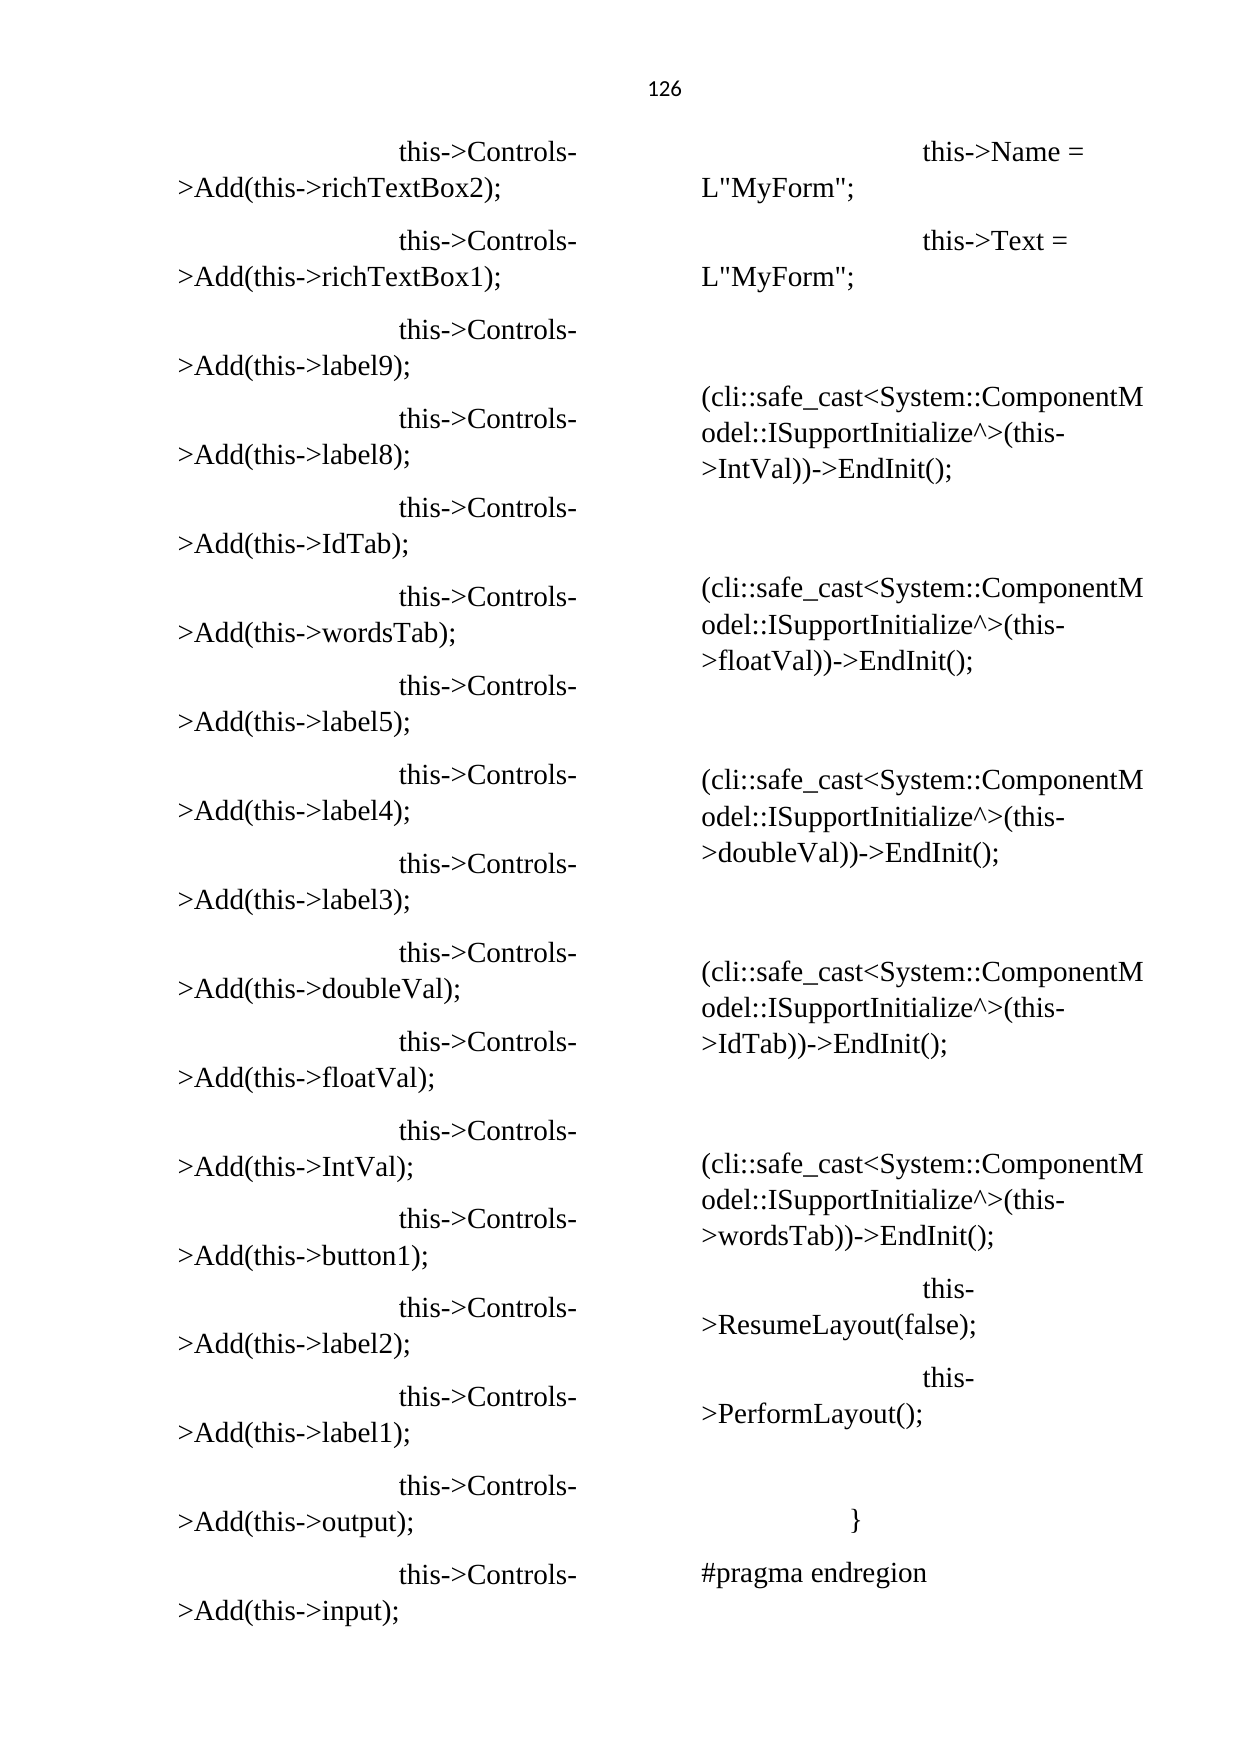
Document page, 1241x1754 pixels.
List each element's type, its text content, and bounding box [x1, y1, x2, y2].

text #pragma endregion [701, 1555, 1152, 1588]
text this->Controls->Add(this->label9); [177, 312, 627, 382]
text this->Controls->Add(this->label2); [177, 1291, 627, 1360]
text this->Controls->Add(this->label4); [177, 757, 627, 826]
text this->Controls->Add(this->richTextBox2); [177, 134, 627, 204]
text this->Controls->Add(this->wordsTab); [177, 579, 627, 648]
text (cli::safe_cast<System::ComponentModel::ISupportInitialize^>(this->IntVal))->EndInit(); [701, 312, 1152, 484]
text this->Controls->Add(this->label5); [177, 668, 627, 737]
text (cli::safe_cast<System::ComponentModel::ISupportInitialize^>(this->floatVal))->EndInit(); [701, 504, 1152, 676]
text this->Name = L"MyForm"; [701, 134, 1152, 204]
text this->Controls->Add(this->richTextBox1); [177, 223, 627, 293]
text this->PerformLayout(); [701, 1360, 1152, 1430]
text this->Controls->Add(this->label8); [177, 401, 627, 471]
text this->Controls->Add(this->output); [177, 1468, 627, 1538]
text (cli::safe_cast<System::ComponentModel::ISupportInitialize^>(this->doubleVal))->EndInit(); [701, 696, 1152, 868]
text this->ResumeLayout(false); [701, 1271, 1152, 1341]
text this->Controls->Add(this->label1); [177, 1379, 627, 1449]
text this->Controls->Add(this->IdTab); [177, 490, 627, 559]
text this->Controls->Add(this->input); [177, 1557, 627, 1627]
text this->Controls->Add(this->label3); [177, 846, 627, 915]
text this->Controls->Add(this->button1); [177, 1202, 627, 1271]
text this->Controls->Add(this->floatVal); [177, 1024, 627, 1093]
text } [701, 1502, 1152, 1536]
text (cli::safe_cast<System::ComponentModel::ISupportInitialize^>(this->wordsTab))->EndInit(); [701, 1079, 1152, 1252]
text this->Controls->Add(this->IntVal); [177, 1113, 627, 1182]
text this->Controls->Add(this->doubleVal); [177, 935, 627, 1004]
text this->Text = L"MyForm"; [701, 223, 1152, 293]
text (cli::safe_cast<System::ComponentModel::ISupportInitialize^>(this->IdTab))->EndInit(); [701, 888, 1152, 1060]
